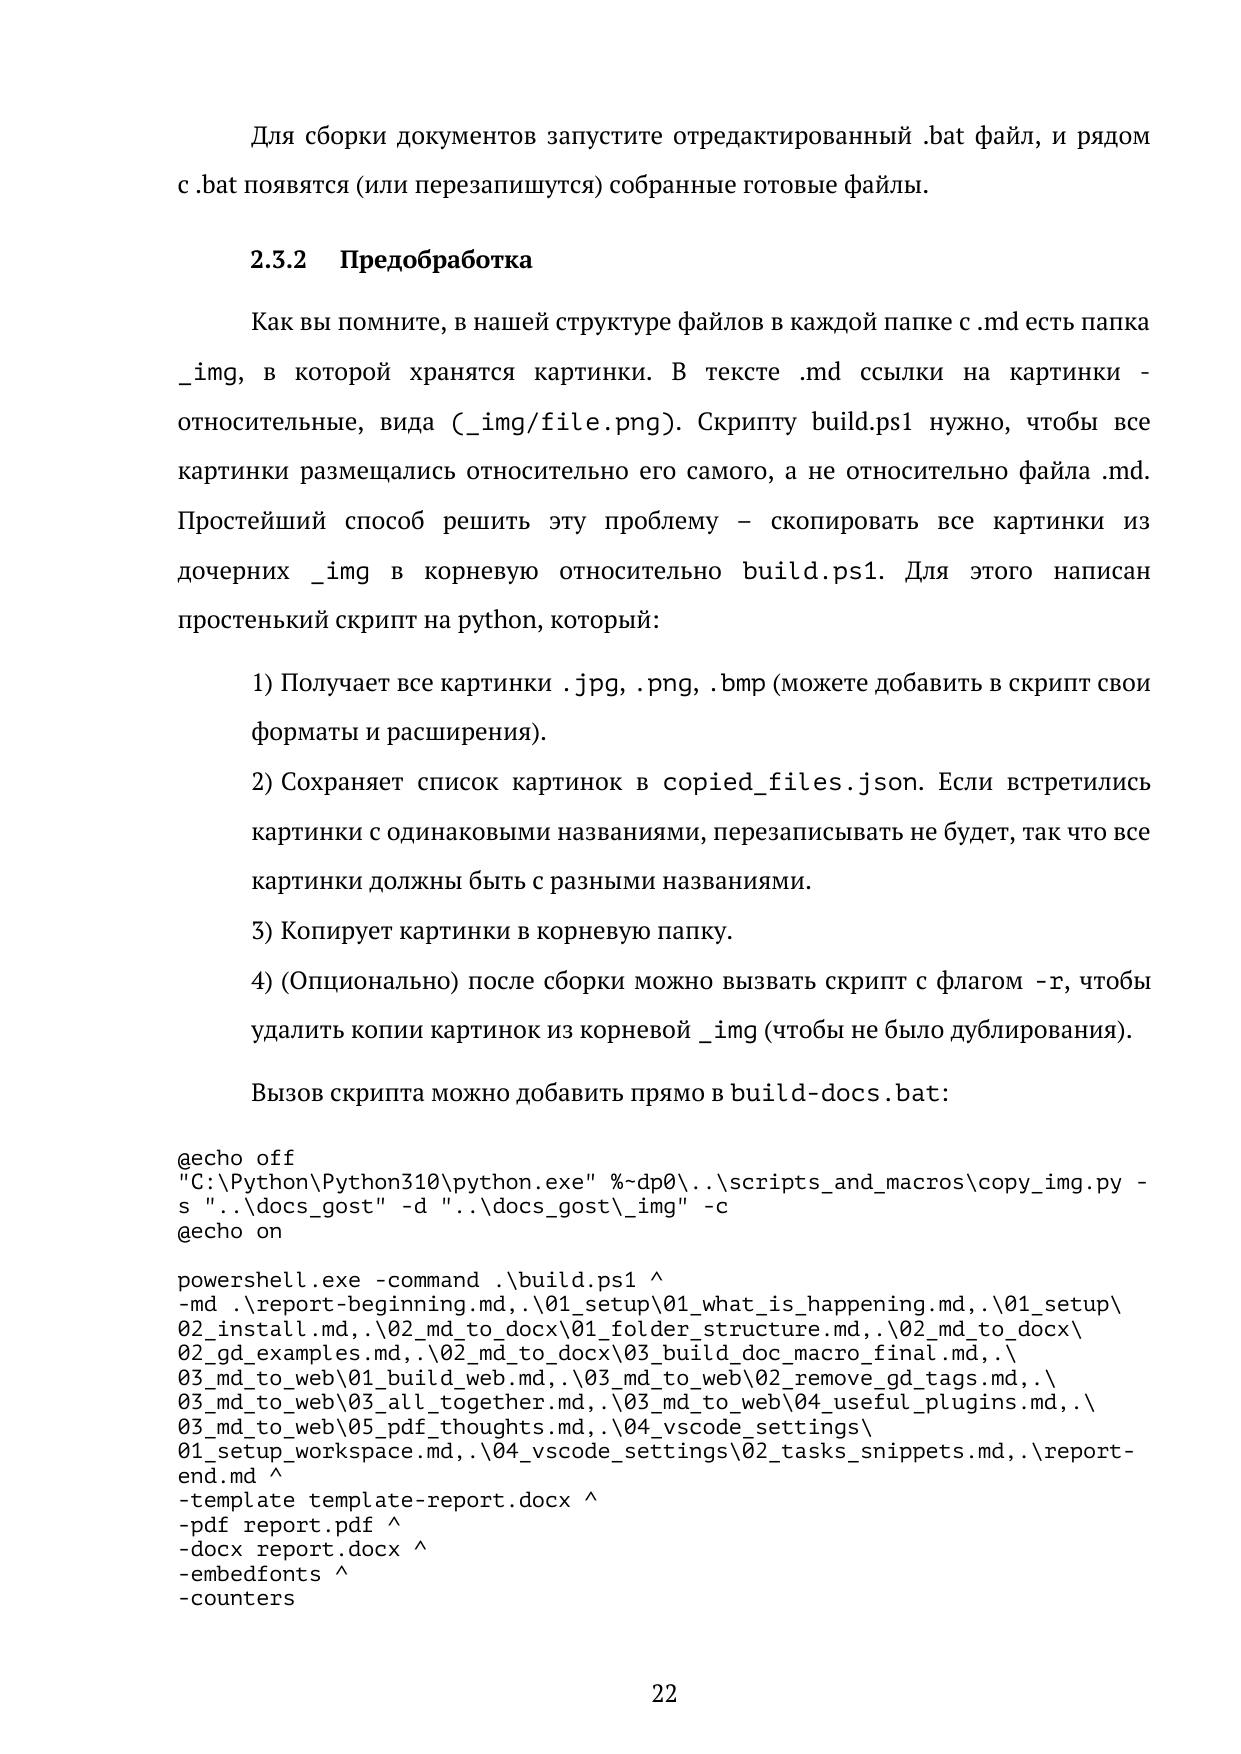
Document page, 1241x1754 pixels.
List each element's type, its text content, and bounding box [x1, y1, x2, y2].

list (Опционально) после сборки можно вызвать скрипт с флагом -r, чтобы удалить копии картинок из корневой _img (чтобы не было дублирования). [251, 963, 1152, 1046]
text Вызов скрипта можно добавить прямо в build-docs.bat: [177, 1075, 1152, 1108]
subtitle Предобработка [250, 242, 1152, 276]
list Сохраняет список картинок в copied_files.json. Если встретились картинки с одинаковыми названиями, перезаписывать не будет, так что все картинки должны быть с разными названиями. [251, 764, 1152, 897]
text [177, 1146, 1152, 1635]
list Копирует картинки в корневую папку. [251, 913, 1152, 947]
text Для сборки документов запустите отредактированный .bat файл, и рядом с .bat появятся (или перезапишутся) собранные готовые файлы. [177, 118, 1152, 201]
list Получает все картинки .jpg, .png, .bmp (можете добавить в скрипт свои форматы и расширения). [251, 665, 1152, 748]
text Как вы помните, в нашей структуре файлов в каждой папке с .md есть папка _img, в которой хранятся картинки. В тексте .md ссылки на картинки - относительные, вида (_img/file.png). Скрипту build.ps1 нужно, чтобы все картинки размещались относительно его самого, а не относительно файла .md. Простейший способ решить эту проблему – скопировать все картинки из дочерних _img в корневую относительно build.ps1. Для этого написан простенький скрипт на python, который: [177, 305, 1152, 636]
